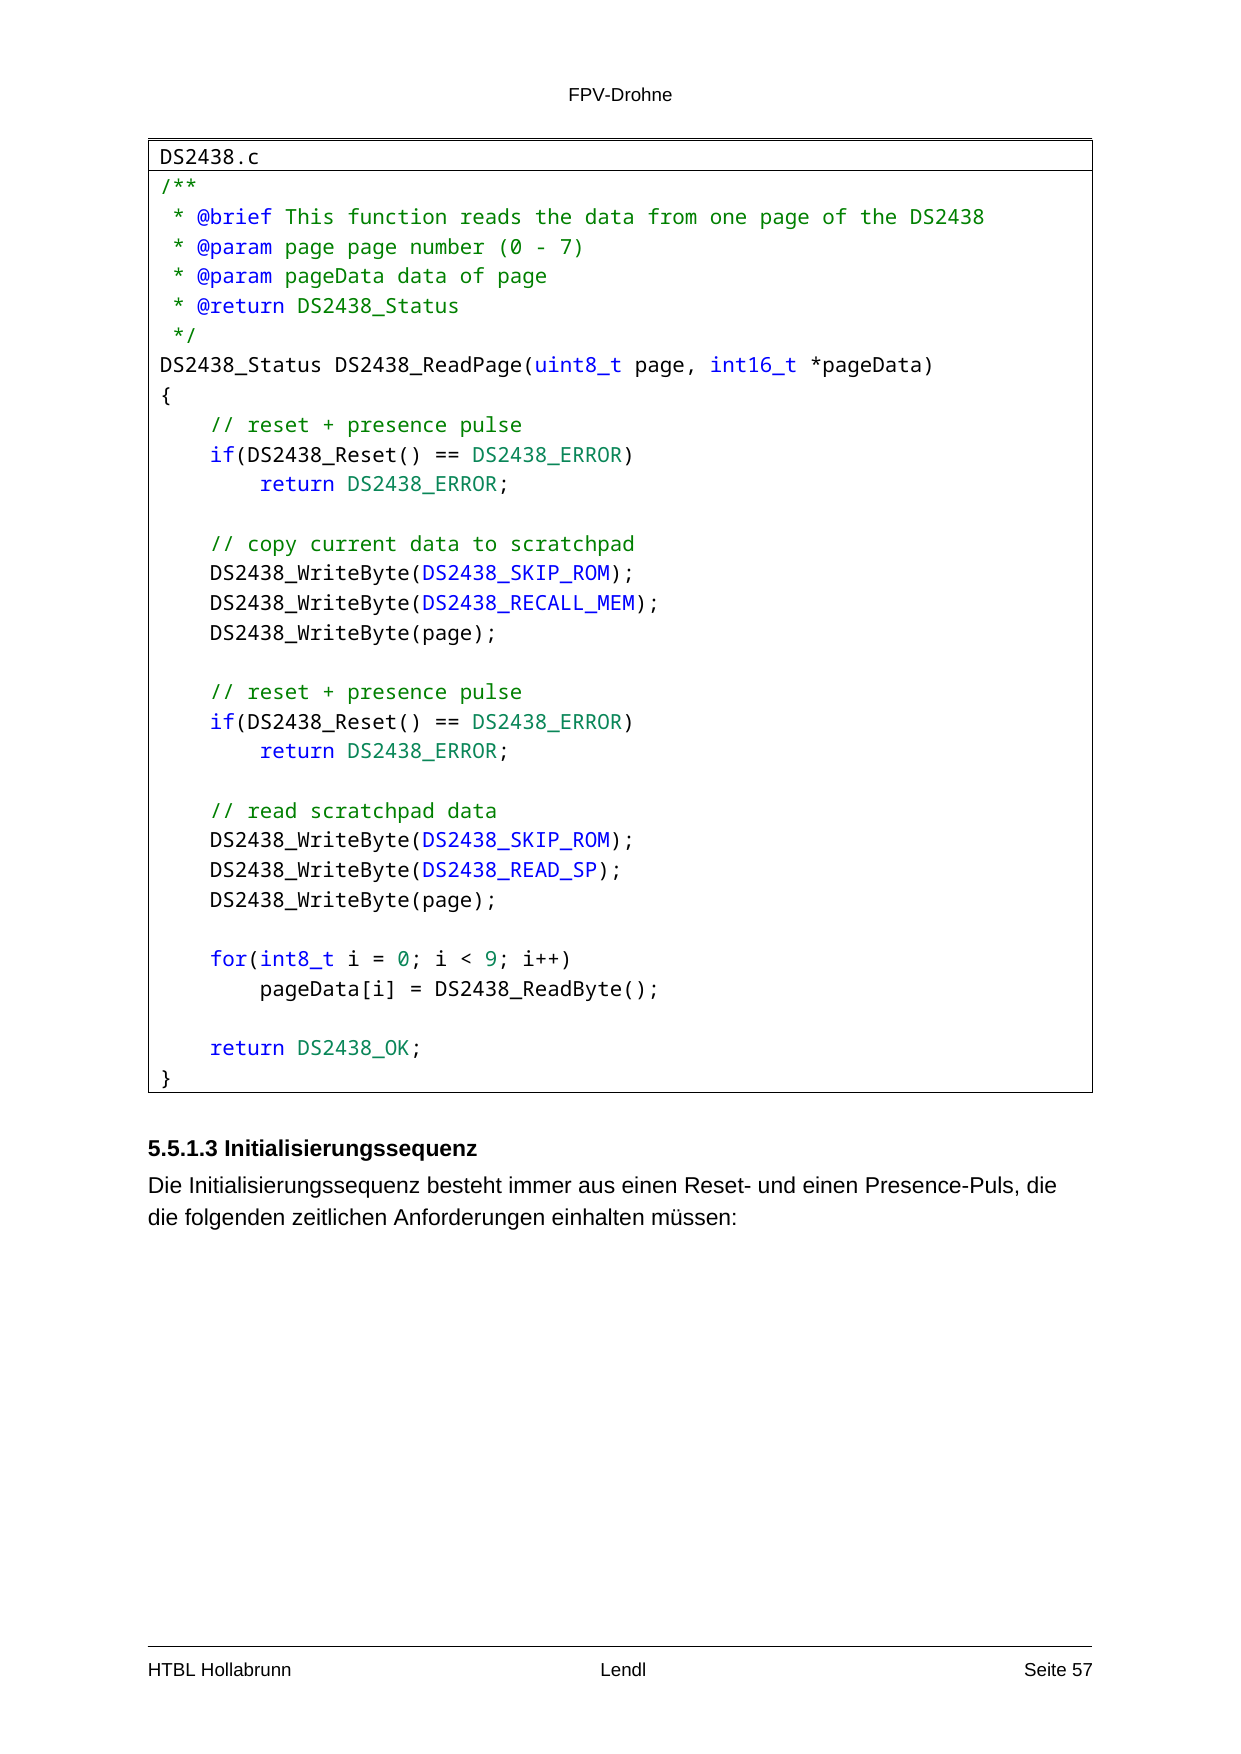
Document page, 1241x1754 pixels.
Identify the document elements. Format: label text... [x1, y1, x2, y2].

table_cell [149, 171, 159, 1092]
subtitle Initialisierungssequenz [148, 1130, 1092, 1161]
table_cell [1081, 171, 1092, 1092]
text Die Initialisierungssequenz besteht immer aus einen Reset- und einen Presence-Puls, die die folgenden zeitlichen Anforderungen einhalten müssen: [148, 1168, 1092, 1230]
